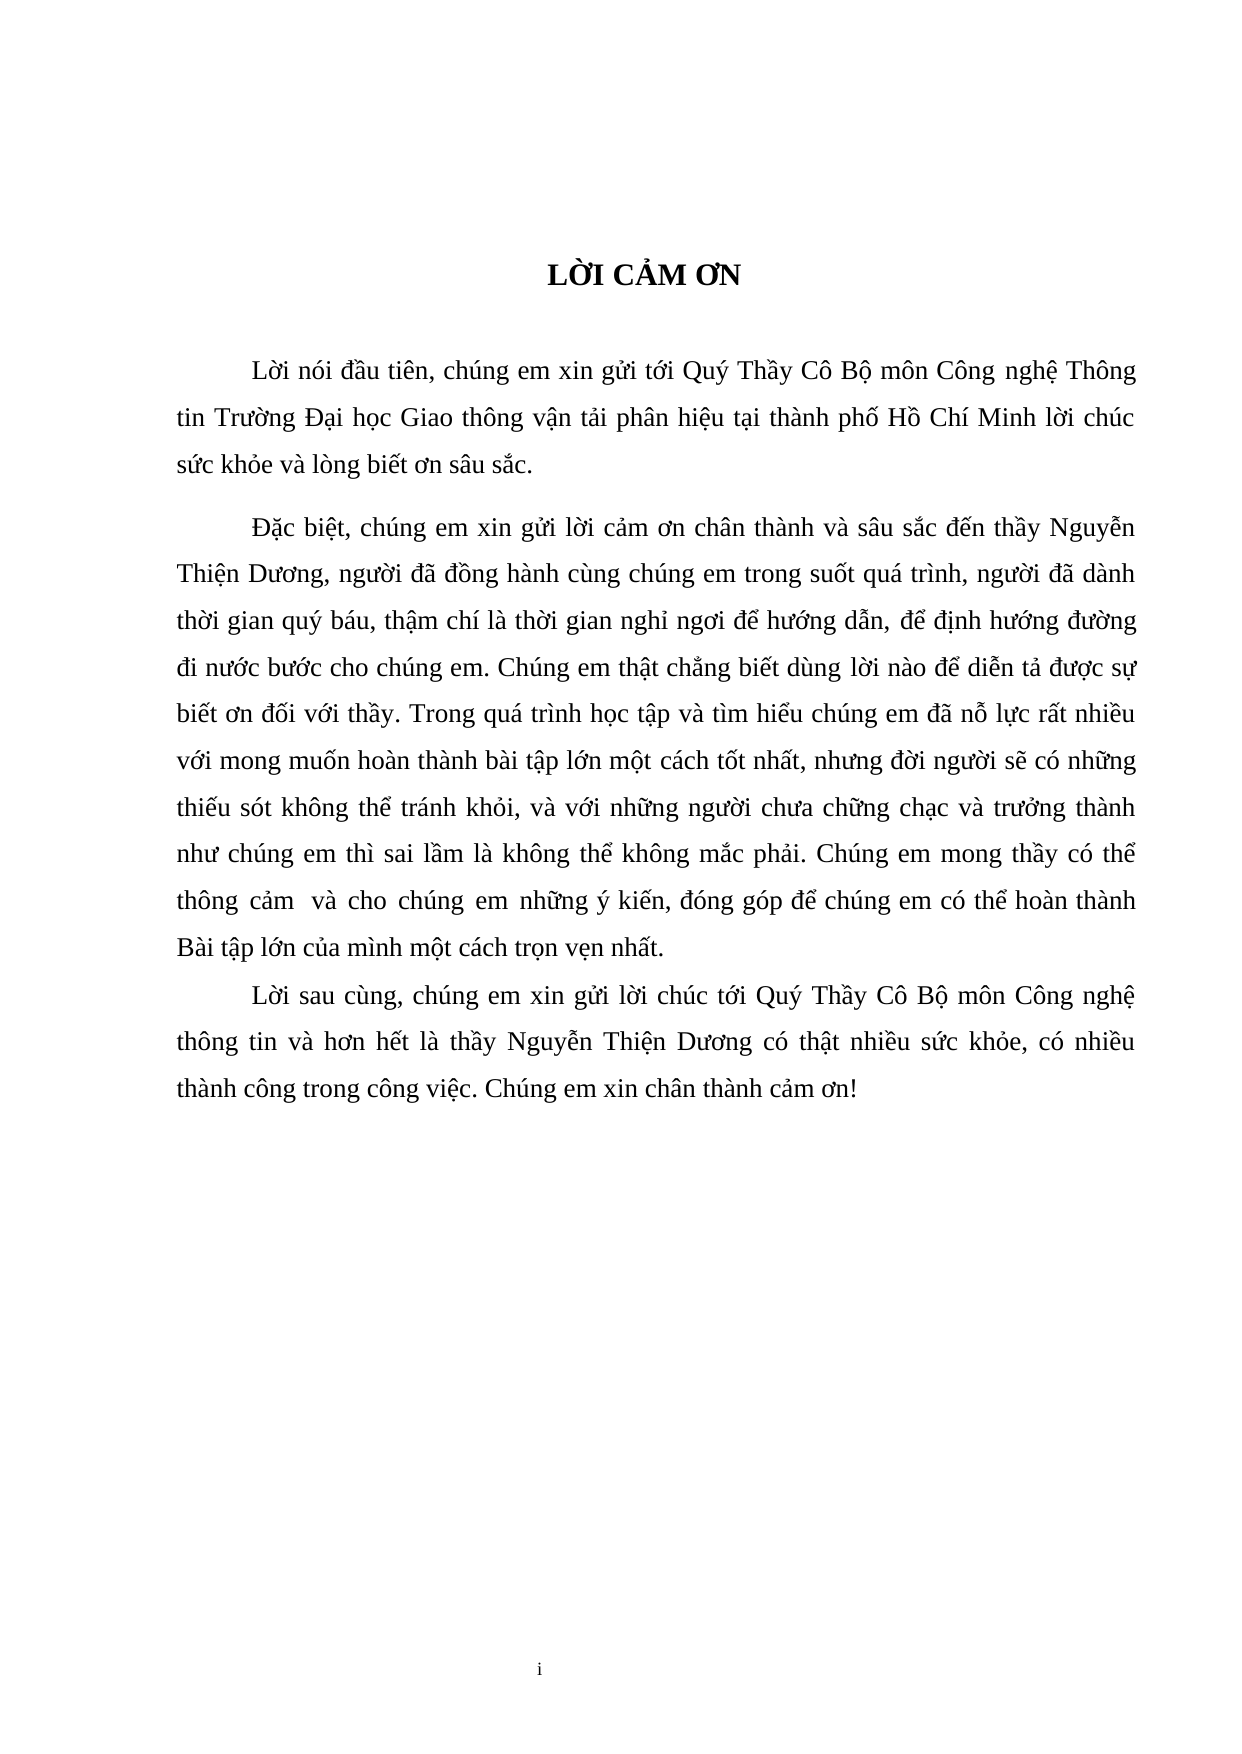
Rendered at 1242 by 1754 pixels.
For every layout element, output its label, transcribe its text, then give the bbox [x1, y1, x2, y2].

text Đặc biệt, chúng em xin gửi lời cảm ơn chân thành và sâu sắc đến thầy Nguyễn Thiện Dương, người đã đồng hành cùng chúng em trong suốt quá trình, người đã dành thời gian quý báu, thậm chí là thời gian nghỉ ngơi để hướng dẫn, để định hướng đường đi nước bước cho chúng em. Chúng em thật chẳng biết dùng lời nào để diễn tả được sự biết ơn đối với thầy. Trong quá trình học tập và tìm hiểu chúng em đã nỗ lực rất nhiều với mong muốn hoàn thành bài tập lớn một cách tốt nhất, nhưng đời người sẽ có những thiếu sót không thể tránh khỏi, và với những người chưa chững chạc và trưởng thành như chúng em thì sai lầm là không thể không mắc phải. Chúng em mong thầy có thể thông cảm và cho chúng em những ý kiến, đóng góp để chúng em có thể hoàn thành Bài tập lớn của mình một cách trọn vẹn nhất. [176, 511, 1137, 962]
subtitle LỜI CẢM ƠN [147, 256, 1142, 292]
text Lời nói đầu tiên, chúng em xin gửi tới Quý Thầy Cô Bộ môn Công nghệ Thông tin Trường Đại học Giao thông vận tải phân hiệu tại thành phố Hồ Chí Minh lời chúc sức khỏe và lòng biết ơn sâu sắc. [176, 354, 1136, 479]
text Lời sau cùng, chúng em xin gửi lời chúc tới Quý Thầy Cô Bộ môn Công nghệ thông tin và hơn hết là thầy Nguyễn Thiện Dương có thật nhiều sức khỏe, có nhiều thành công trong công việc. Chúng em xin chân thành cảm ơn! [176, 979, 1136, 1103]
